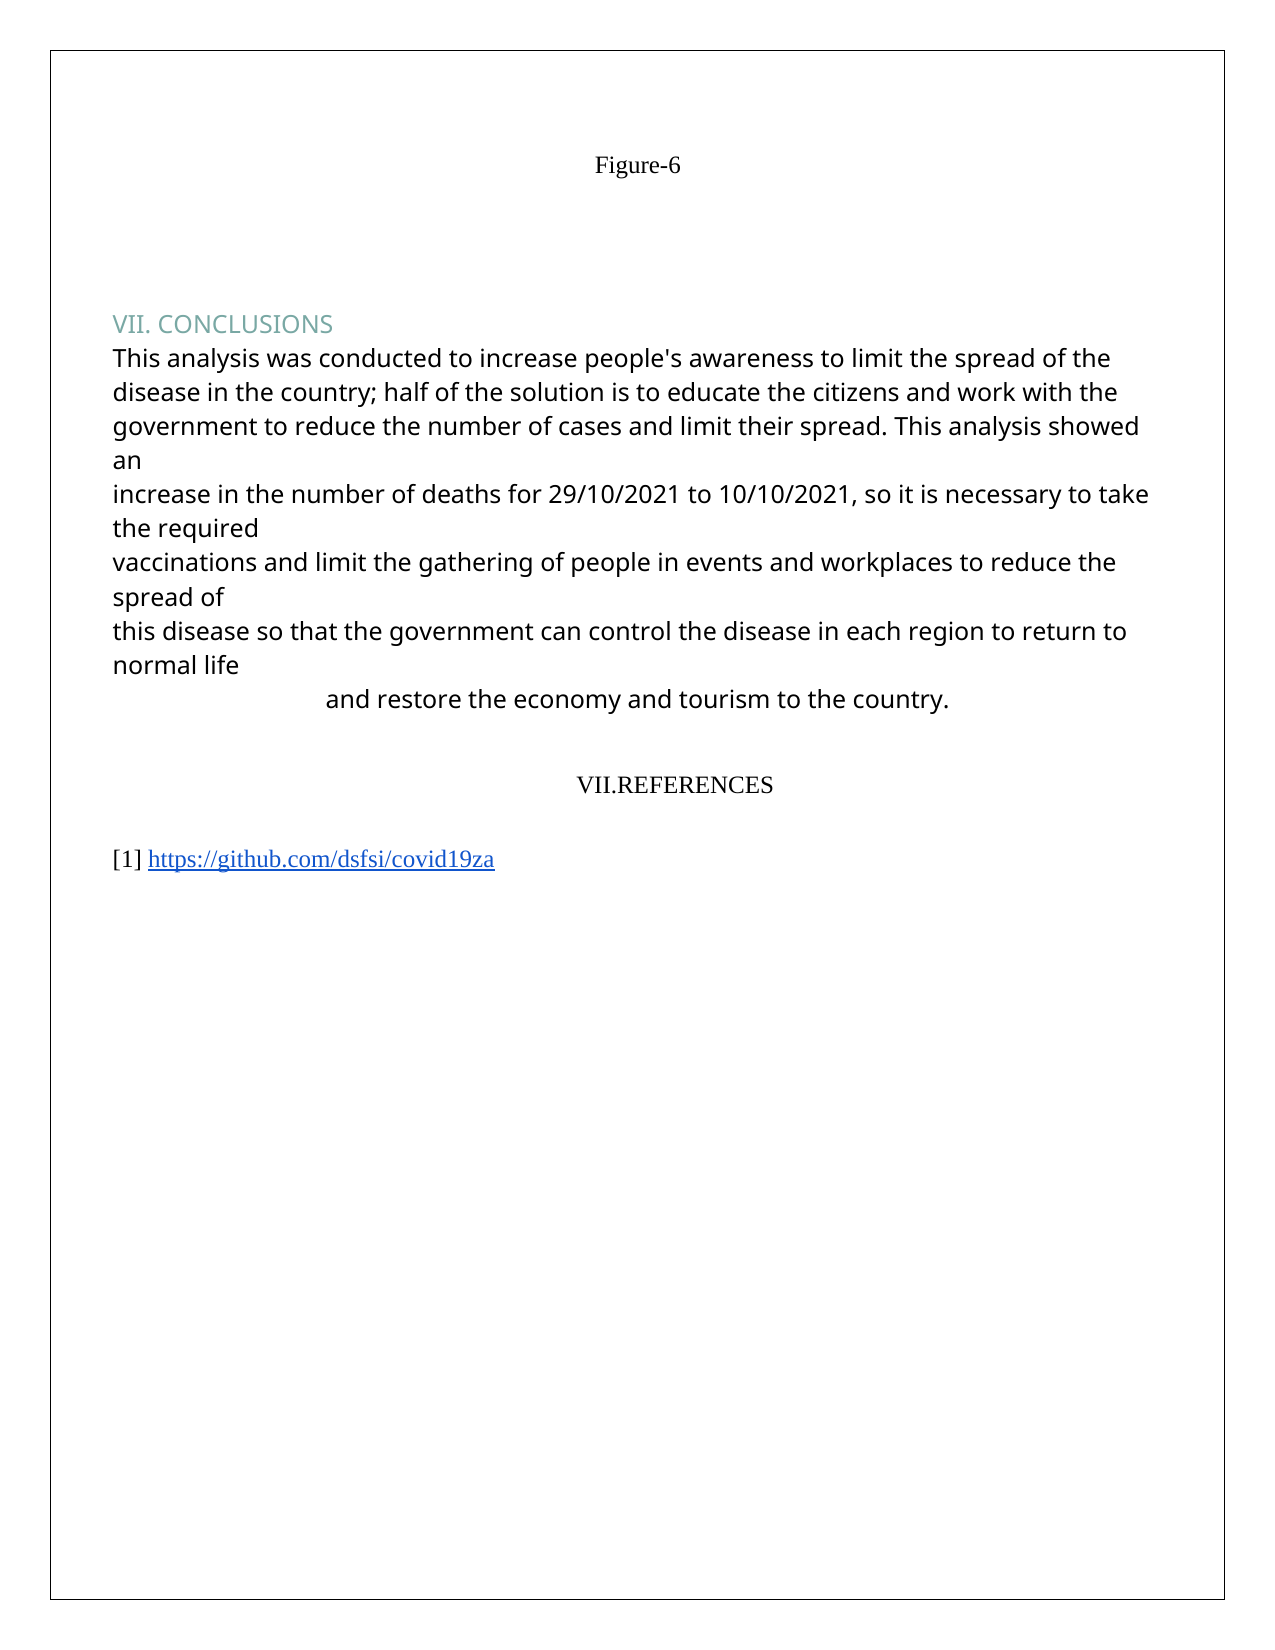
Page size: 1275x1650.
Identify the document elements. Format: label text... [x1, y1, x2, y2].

text government to reduce the number of cases and limit their spread. This analysis showed an [112, 409, 1162, 477]
text [1] https://github.com/dsfsi/covid19za [112, 844, 1162, 873]
text VII.REFERENCES [112, 770, 1162, 799]
text and restore the economy and tourism to the country. [112, 681, 1162, 715]
text Figure-6 [112, 150, 1162, 179]
text disease in the country; half of the solution is to educate the citizens and work with the [112, 375, 1162, 409]
text This analysis was conducted to increase people's awareness to limit the spread of the [112, 341, 1162, 375]
text this disease so that the government can control the disease in each region to return to normal life [112, 613, 1162, 681]
text VII. CONCLUSIONS [112, 307, 1162, 341]
text vaccinations and limit the gathering of people in events and workplaces to reduce the spread of [112, 545, 1162, 613]
text increase in the number of deaths for 29/10/2021 to 10/10/2021, so it is necessary to take the required [112, 477, 1162, 545]
